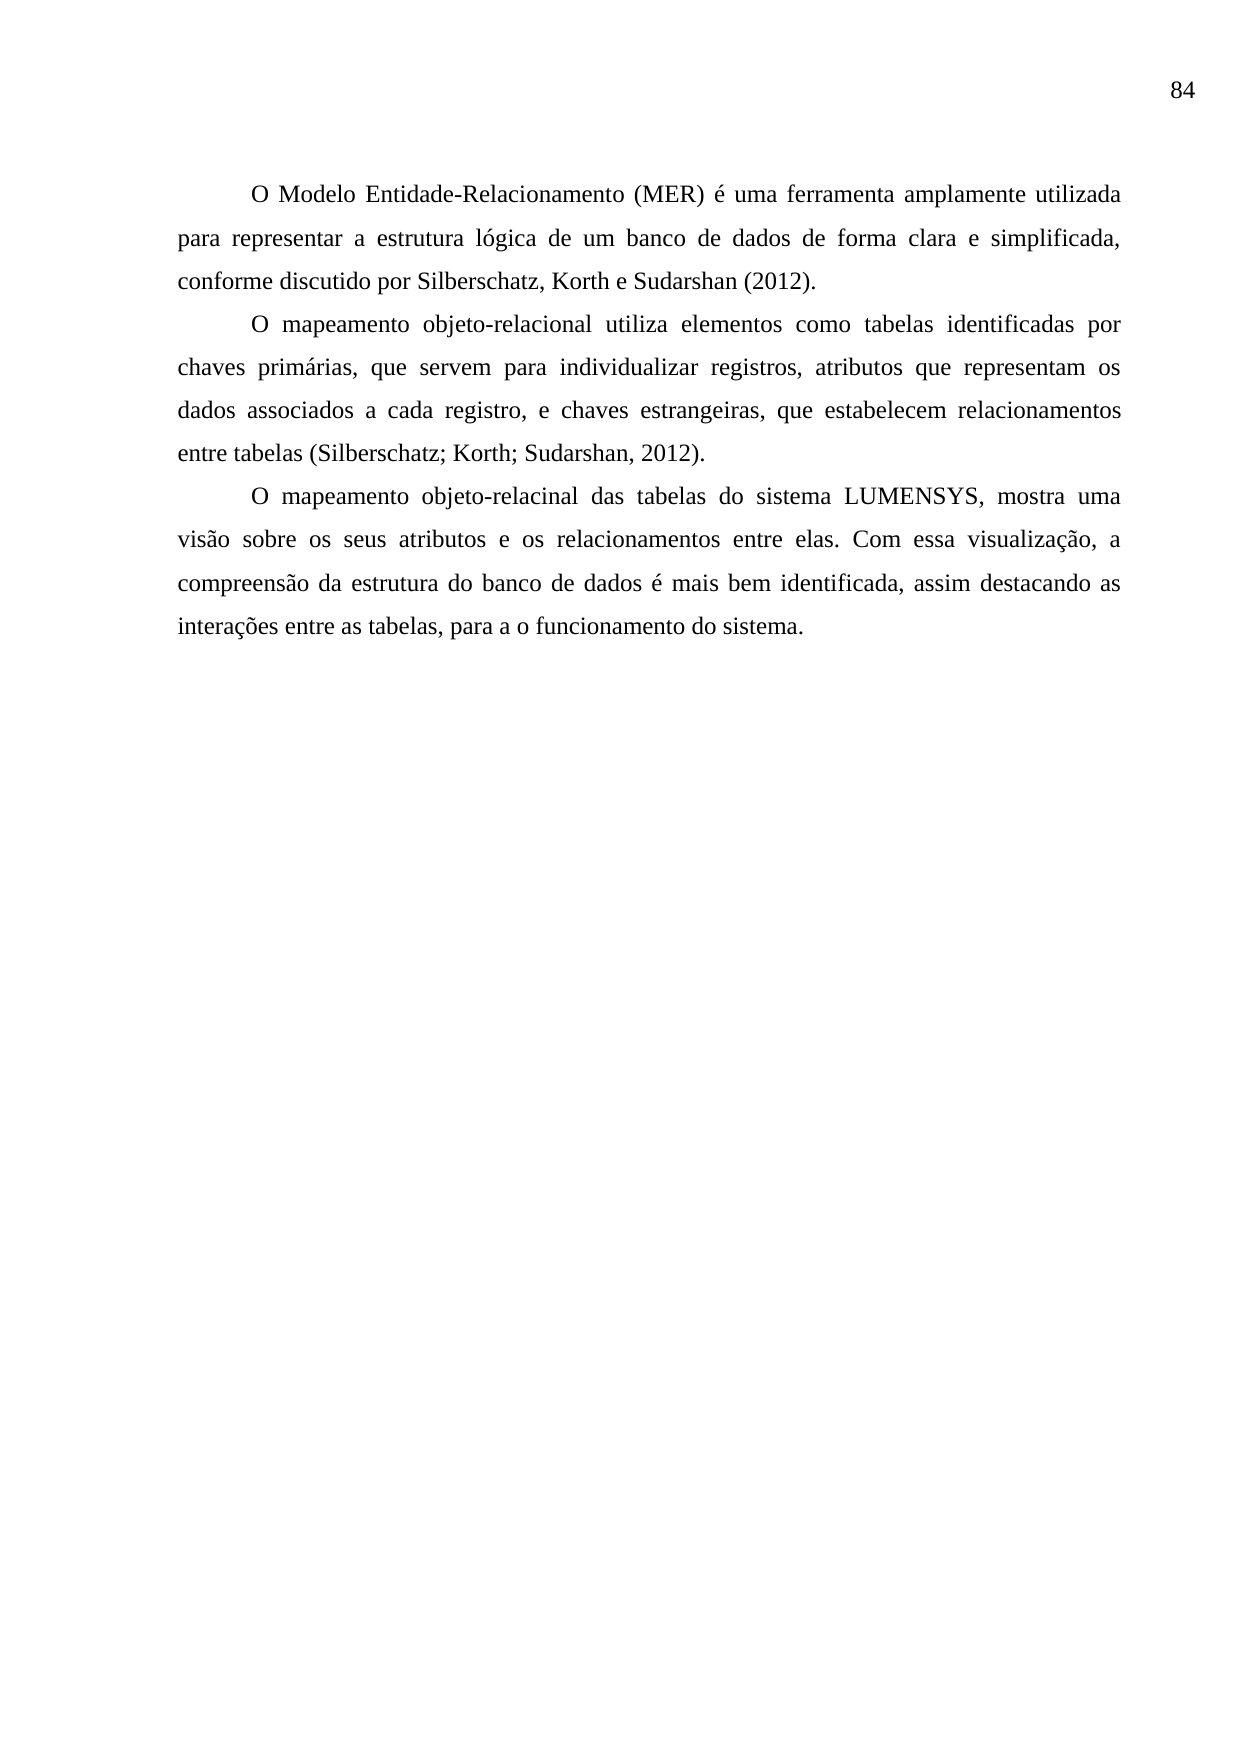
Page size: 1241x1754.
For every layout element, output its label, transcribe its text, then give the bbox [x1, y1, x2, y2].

text O mapeamento objeto-relacinal das tabelas do sistema LUMENSYS, mostra uma visão sobre os seus atributos e os relacionamentos entre elas. Com essa visualização, a compreensão da estrutura do banco de dados é mais bem identificada, assim destacando as interações entre as tabelas, para a o funcionamento do sistema. [177, 481, 1122, 639]
text O mapeamento objeto-relacional utiliza elementos como tabelas identificadas por chaves primárias, que servem para individualizar registros, atributos que representam os dados associados a cada registro, e chaves estrangeiras, que estabelecem relacionamentos entre tabelas (Silberschatz; Korth; Sudarshan, 2012). [177, 309, 1122, 467]
text O Modelo Entidade-Relacionamento (MER) é uma ferramenta amplamente utilizada para representar a estrutura lógica de um banco de dados de forma clara e simplificada, conforme discutido por Silberschatz, Korth e Sudarshan (2012). [177, 179, 1122, 294]
